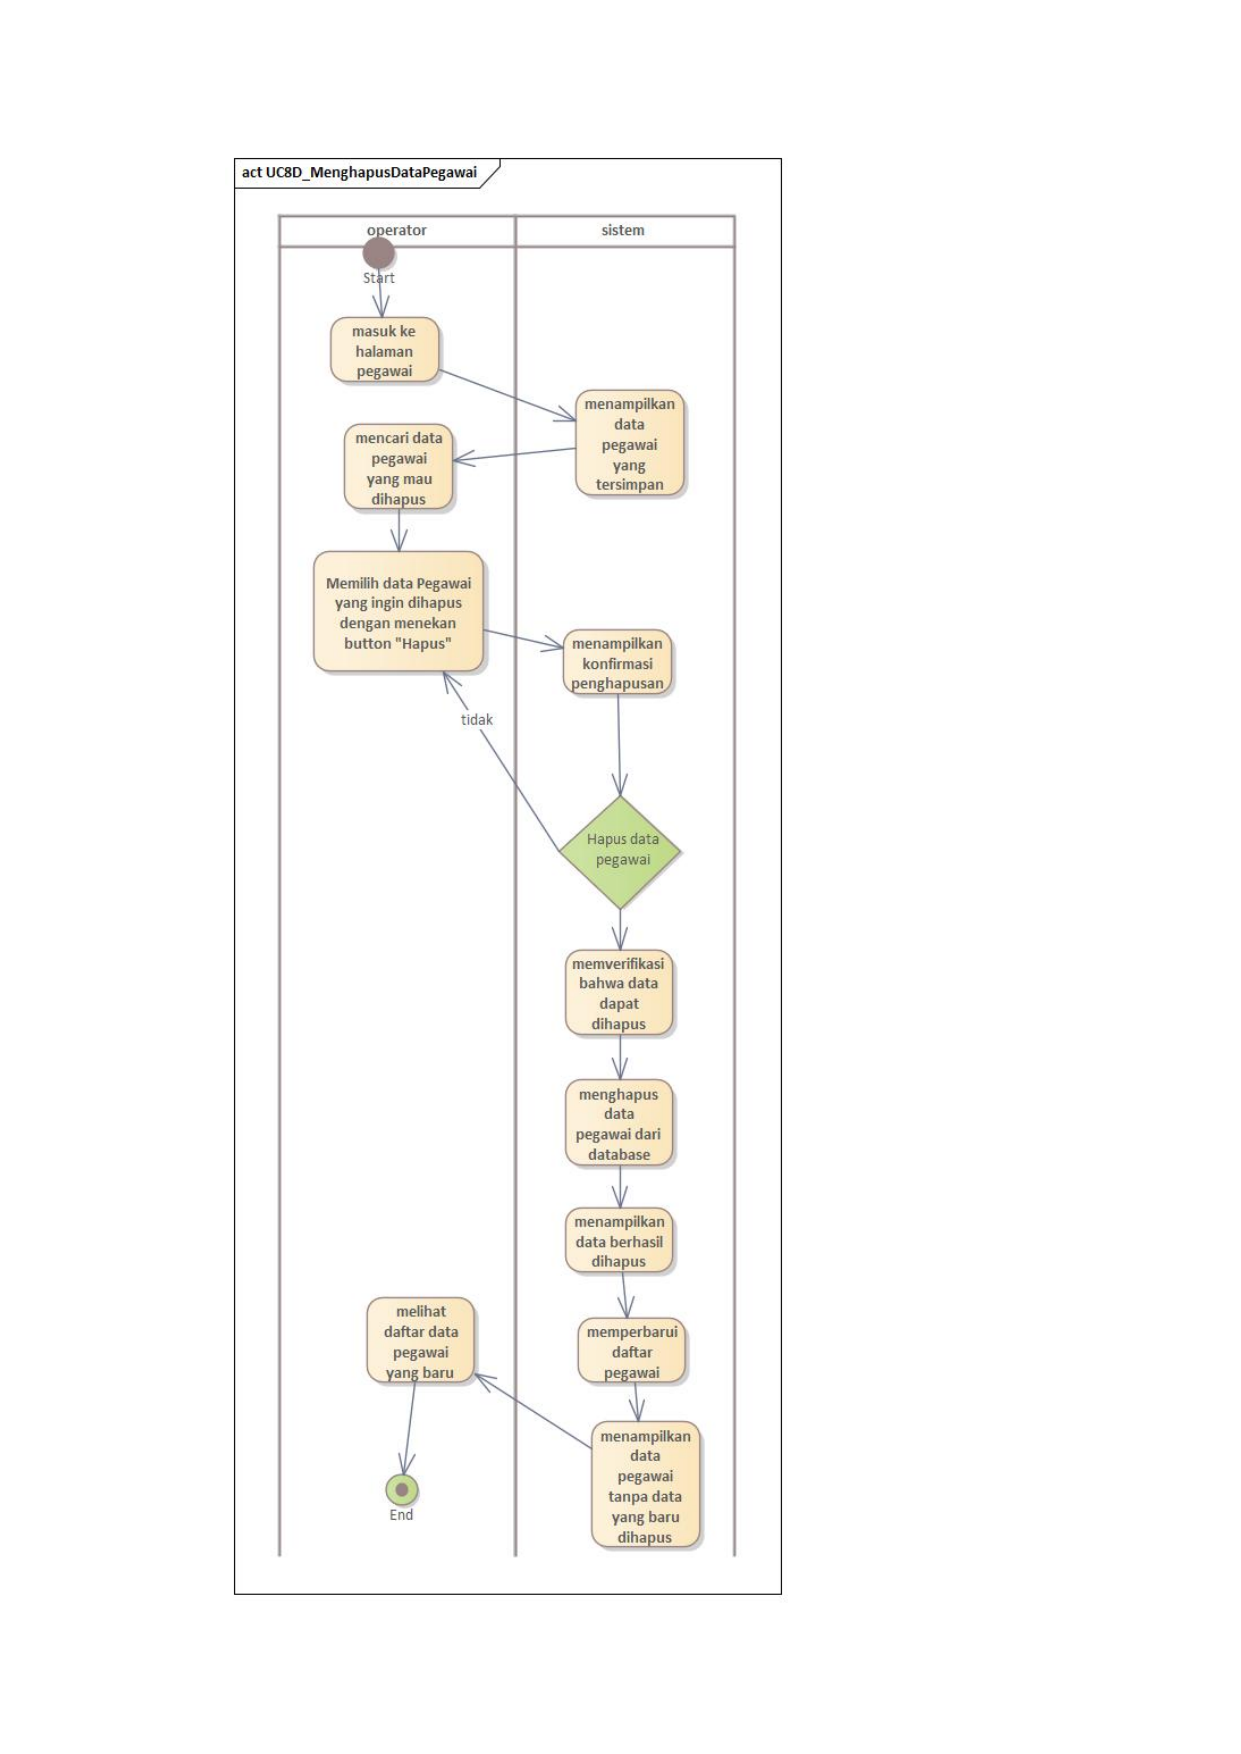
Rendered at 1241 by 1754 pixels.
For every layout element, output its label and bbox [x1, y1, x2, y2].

picture [225, 150, 790, 1604]
